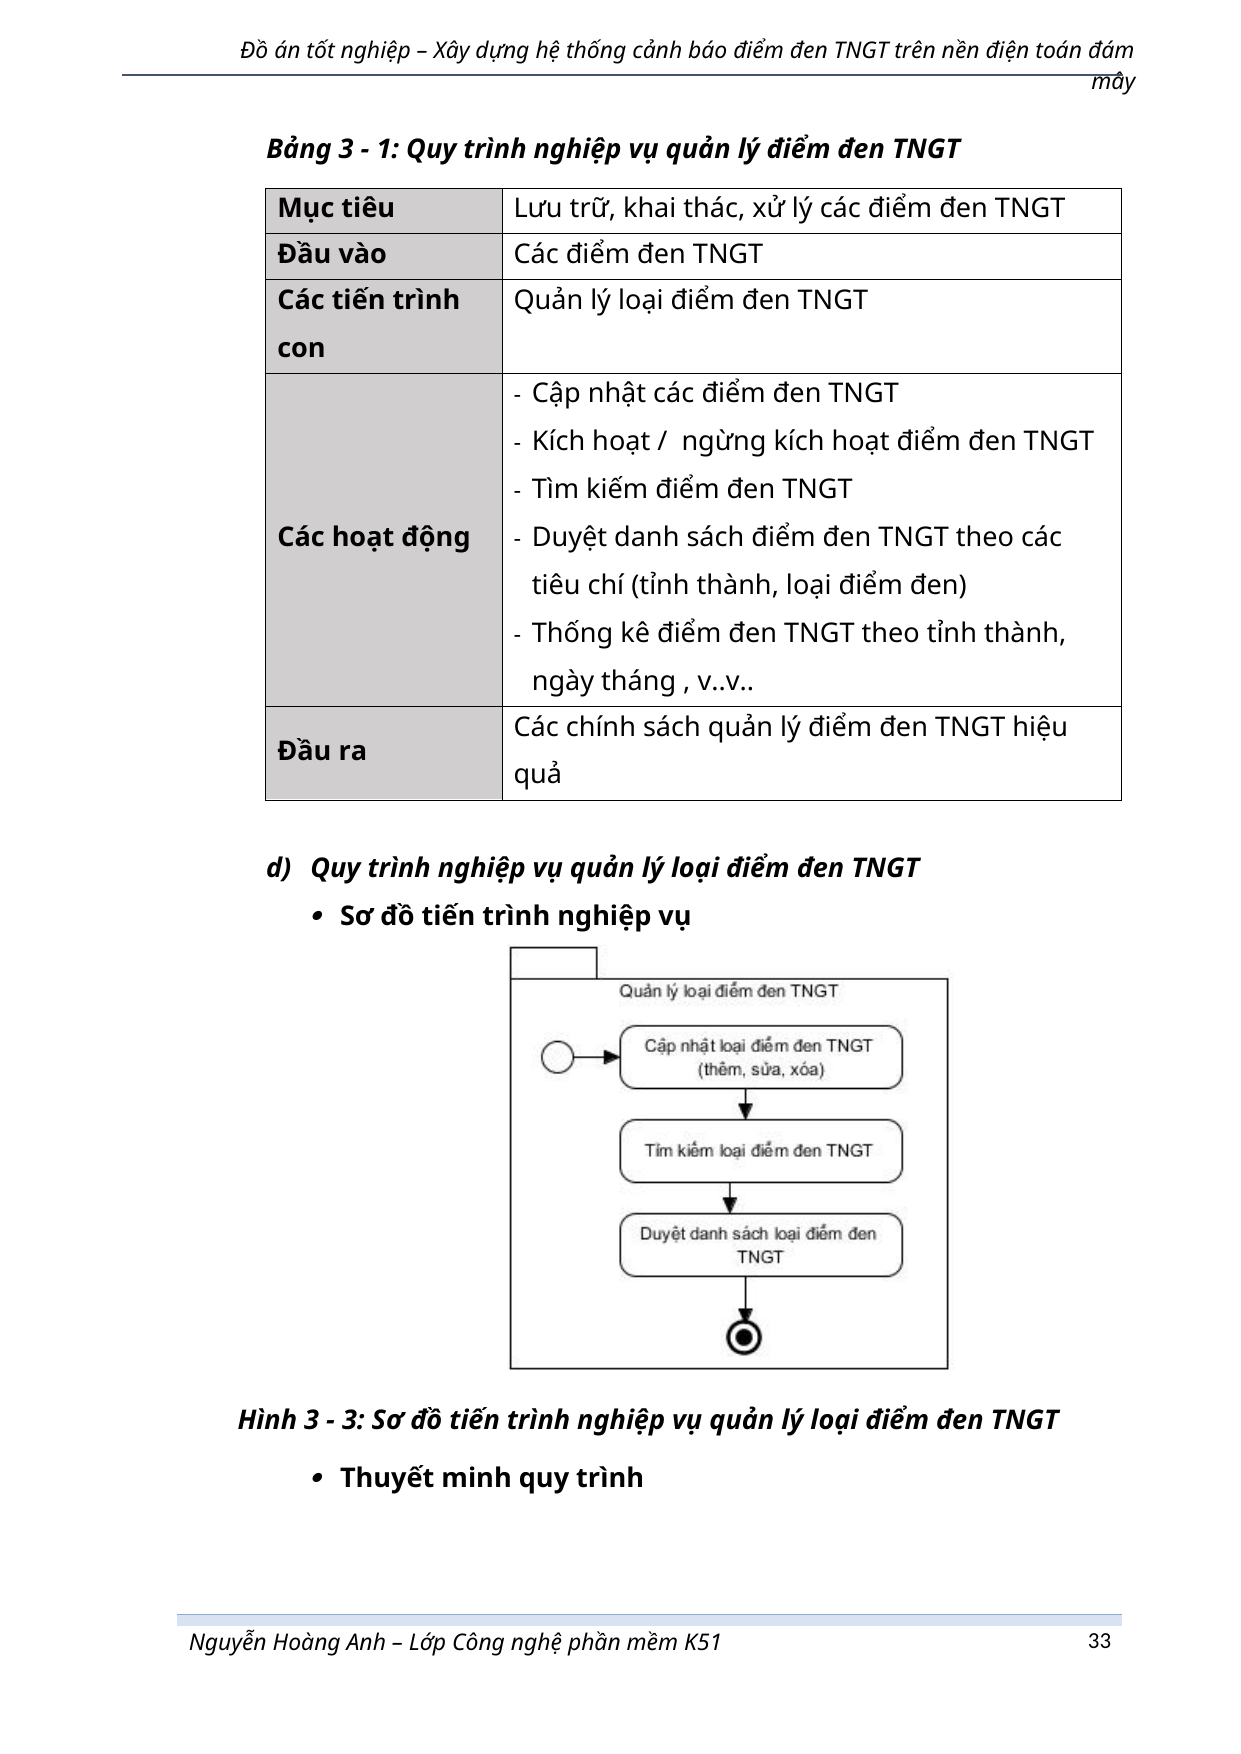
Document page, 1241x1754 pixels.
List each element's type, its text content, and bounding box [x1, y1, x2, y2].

table_cell Các tiến trình con [266, 280, 502, 373]
table_cell Các chính sách quản lý điểm đen TNGT hiệu quả [503, 707, 1121, 799]
table_cell Quản lý loại điểm đen TNGT [503, 280, 1121, 373]
text Hình 3 - 3: Sơ đồ tiến trình nghiệp vụ quản lý loại điểm đen TNGT [177, 1401, 1122, 1437]
table_cell Đầu ra [266, 707, 502, 799]
table_header Lưu trữ, khai thác, xử lý các điểm đen TNGT [503, 189, 1121, 233]
list Thuyết minh quy trình [310, 1458, 1122, 1495]
table_cell Cập nhật các điểm đen TNGT Kích hoạt / ngừng kích hoạt điểm đen TNGT Tìm kiếm điểm đen TNGT Duyệt danh sách điểm đen TNGT theo các tiêu chí (tỉnh thành, loại điểm đen) Thống kê điểm đen TNGT theo tỉnh thành, ngày tháng , v..v.. [503, 374, 1121, 706]
list Sơ đồ tiến trình nghiệp vụ [310, 896, 1122, 933]
list Quy trình nghiệp vụ quản lý loại điểm đen TNGT [266, 848, 1122, 885]
table_cell Các hoạt động [266, 374, 502, 706]
picture [507, 944, 955, 1376]
table_cell Đầu vào [266, 234, 502, 279]
table_cell Các điểm đen TNGT [503, 234, 1121, 279]
table_header Mục tiêu [266, 189, 502, 233]
text Bảng 3 - 1: Quy trình nghiệp vụ quản lý điểm đen TNGT [177, 130, 1122, 167]
